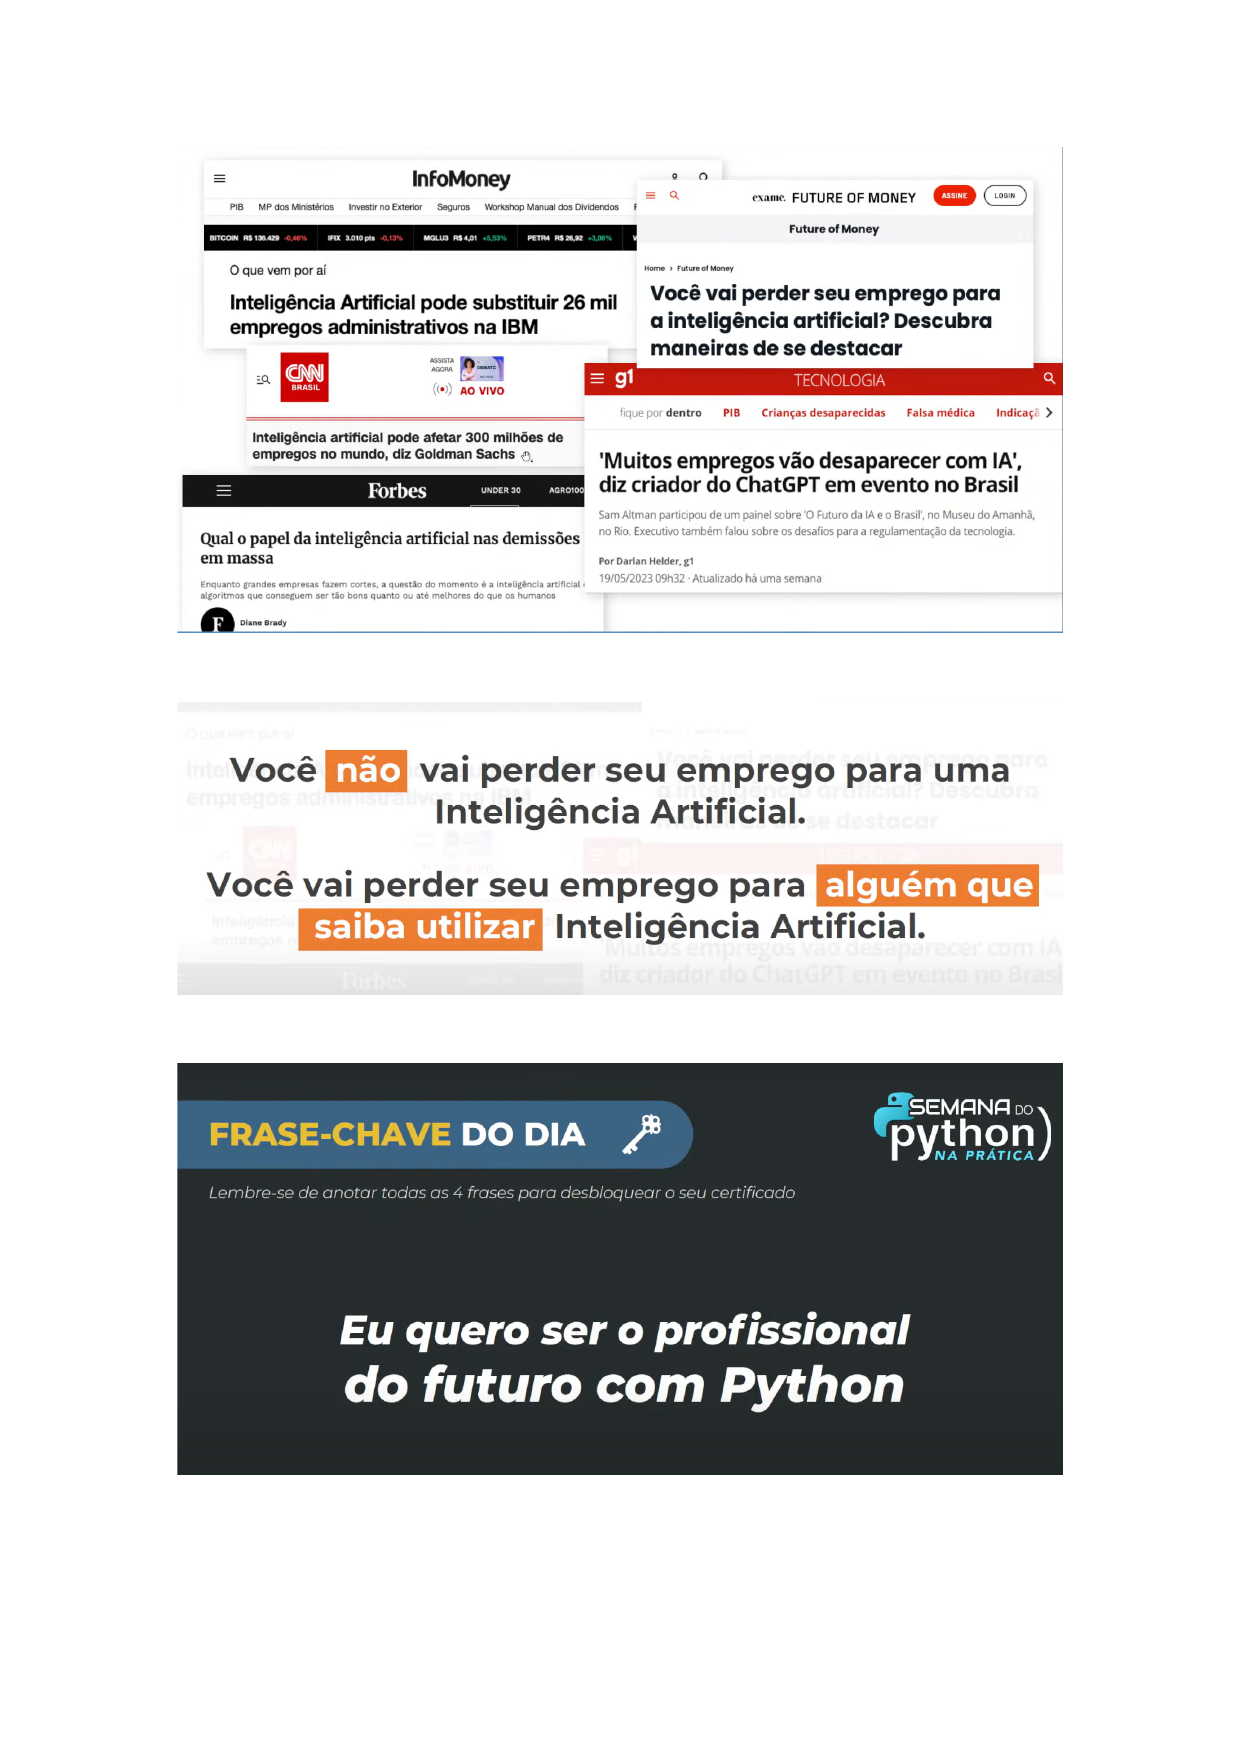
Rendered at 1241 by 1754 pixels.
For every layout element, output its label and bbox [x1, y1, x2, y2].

picture [177, 702, 1063, 995]
picture [177, 147, 1063, 633]
picture [177, 1063, 1063, 1475]
